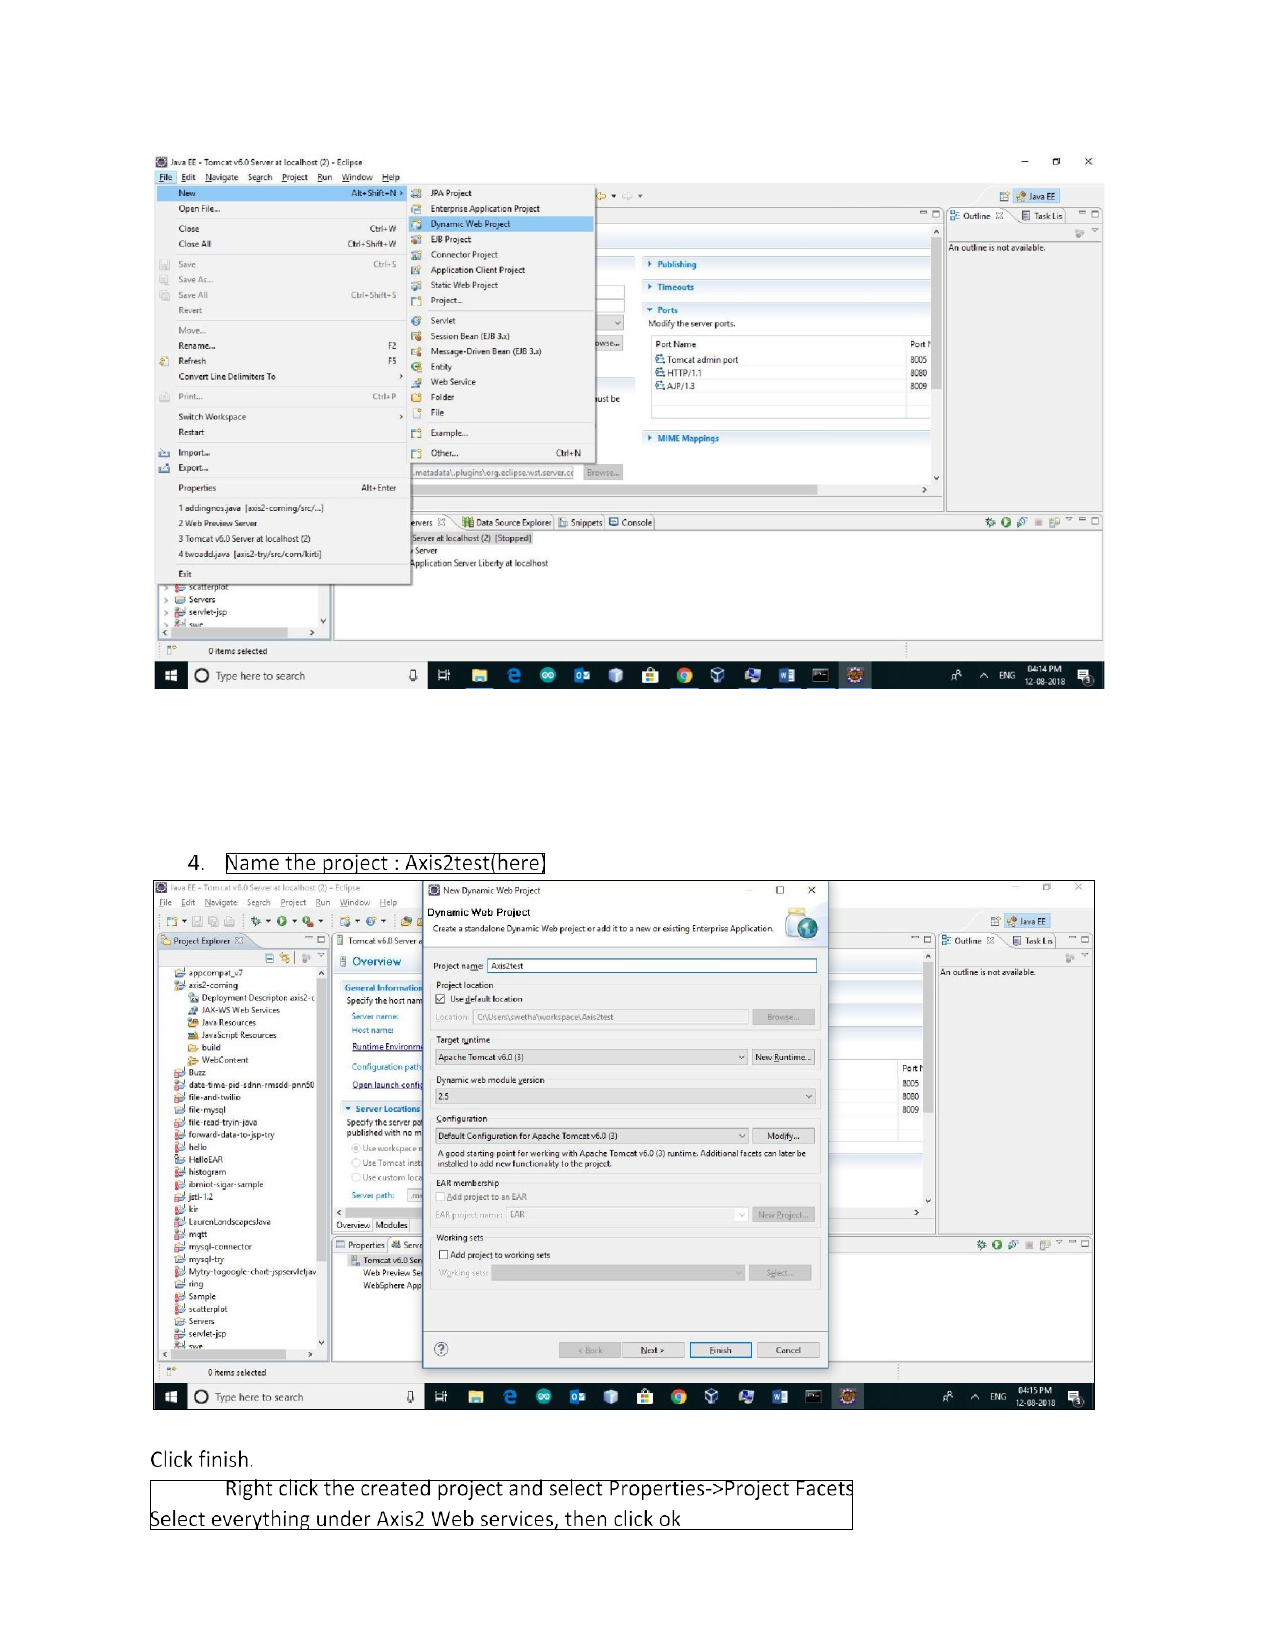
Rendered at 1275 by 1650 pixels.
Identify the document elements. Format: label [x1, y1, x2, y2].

picture [153, 154, 1105, 689]
picture [151, 1481, 852, 1529]
picture [151, 1450, 253, 1467]
picture [227, 854, 544, 873]
picture [154, 881, 1094, 1409]
picture [188, 855, 204, 870]
